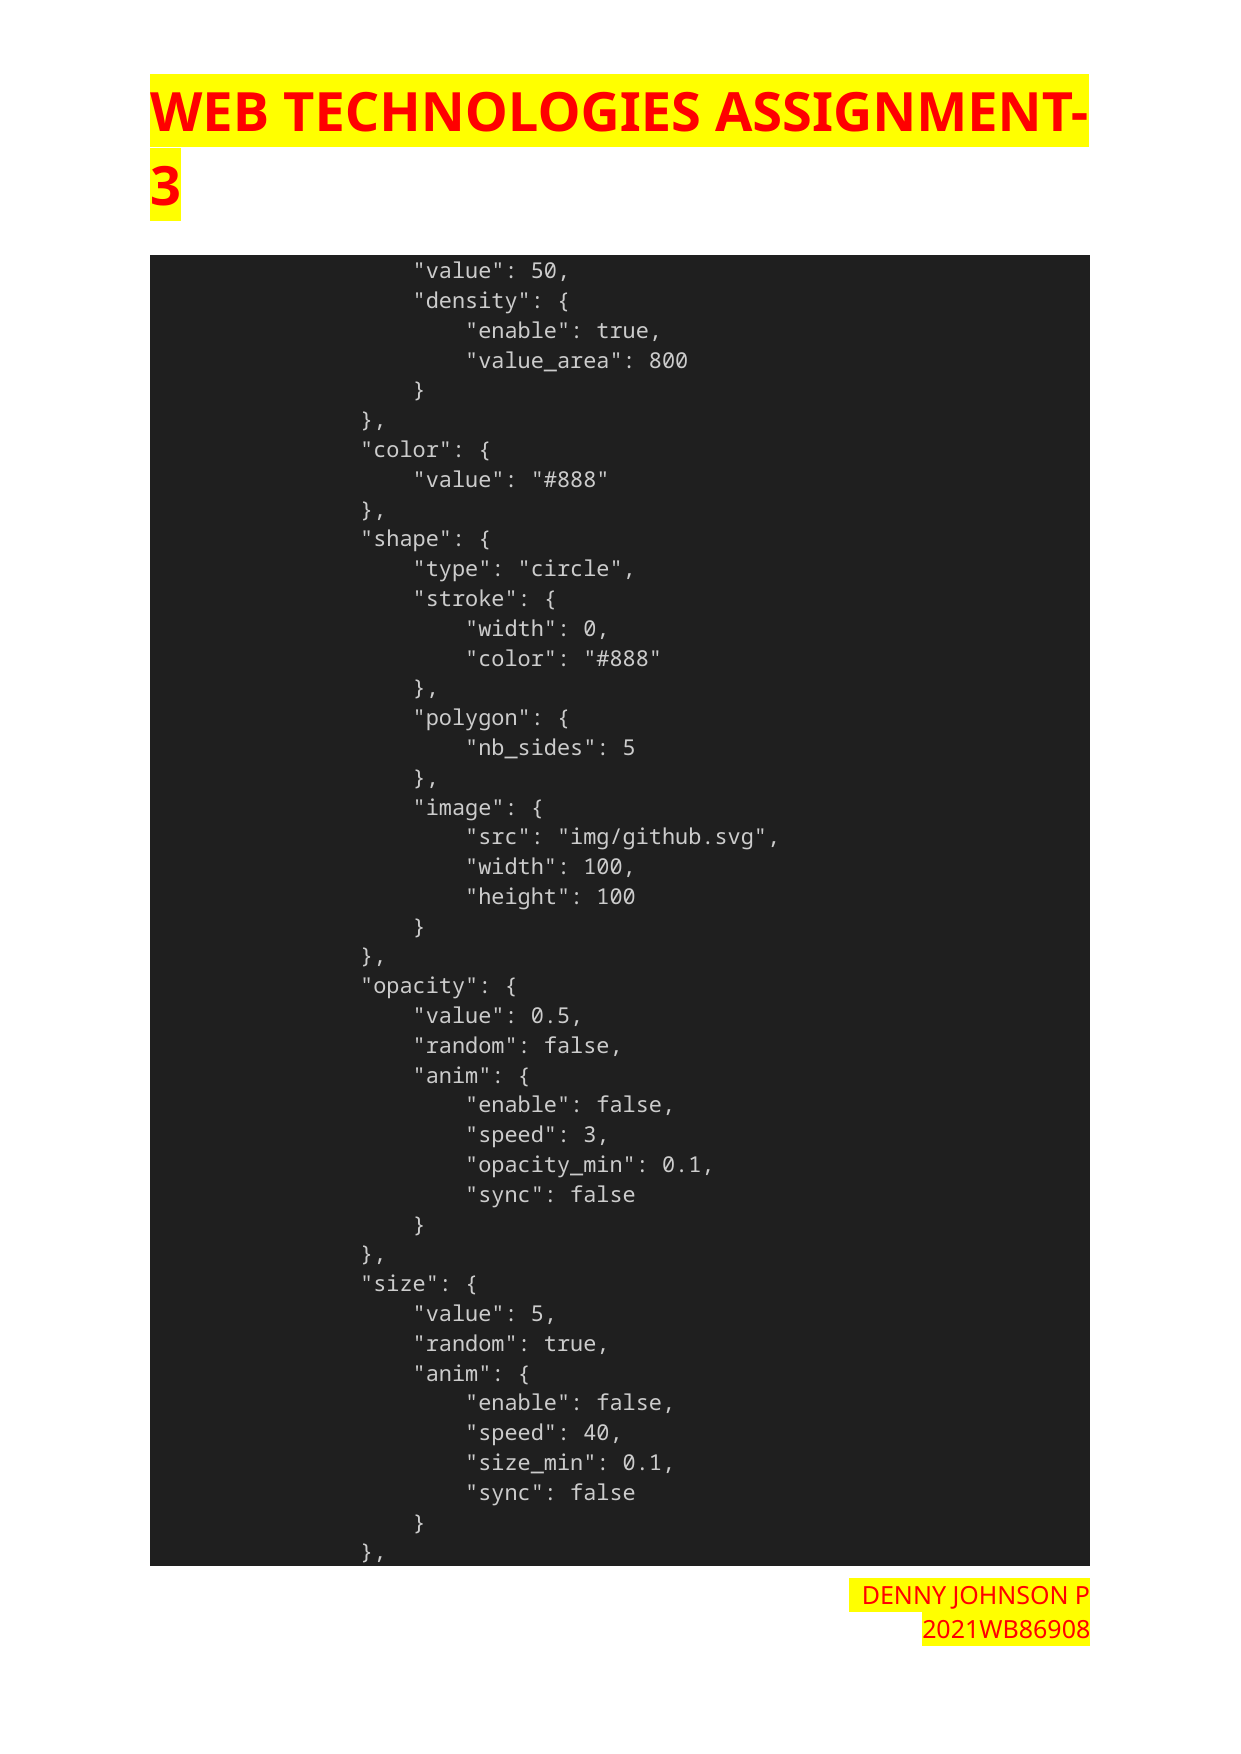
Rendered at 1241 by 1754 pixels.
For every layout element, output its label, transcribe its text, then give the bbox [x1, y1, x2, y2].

text } [150, 1209, 1090, 1238]
text }, [150, 672, 1090, 702]
text "polygon": { [150, 702, 1090, 732]
text "src": "img/github.svg", [150, 821, 1090, 851]
text }, [150, 1536, 1090, 1566]
text "speed": 40, [150, 1417, 1090, 1447]
text }, [150, 494, 1090, 523]
text "width": 100, [150, 851, 1090, 881]
text }, [150, 941, 1090, 970]
text "opacity": { [150, 970, 1090, 1000]
text "nb_sides": 5 [150, 732, 1090, 762]
text "height": 100 [150, 881, 1090, 911]
text } [150, 1507, 1090, 1536]
text "value": 0.5, [150, 1000, 1090, 1030]
text "value": 5, [150, 1298, 1090, 1328]
text "image": { [150, 792, 1090, 821]
text }, [150, 762, 1090, 792]
text "color": "#888" [150, 643, 1090, 672]
text "enable": false, [150, 1089, 1090, 1119]
text } [150, 374, 1090, 404]
text "value": "#888" [150, 464, 1090, 494]
text "random": true, [150, 1328, 1090, 1358]
text "value": 50, [150, 255, 1090, 285]
text }, [150, 1238, 1090, 1268]
text "anim": { [150, 1358, 1090, 1387]
text "value_area": 800 [150, 345, 1090, 374]
text "stroke": { [150, 583, 1090, 613]
text "width": 0, [150, 613, 1090, 643]
text "sync": false [150, 1477, 1090, 1507]
text "sync": false [150, 1179, 1090, 1209]
text "size": { [150, 1268, 1090, 1298]
text "size_min": 0.1, [150, 1447, 1090, 1477]
text "color": { [150, 434, 1090, 464]
text } [150, 911, 1090, 941]
text "type": "circle", [150, 553, 1090, 583]
text }, [150, 404, 1090, 434]
text "density": { [150, 285, 1090, 315]
text "enable": false, [150, 1387, 1090, 1417]
text "shape": { [150, 523, 1090, 553]
text "opacity_min": 0.1, [150, 1149, 1090, 1179]
text "random": false, [150, 1030, 1090, 1060]
text "speed": 3, [150, 1119, 1090, 1149]
text "enable": true, [150, 315, 1090, 345]
text "anim": { [150, 1060, 1090, 1089]
